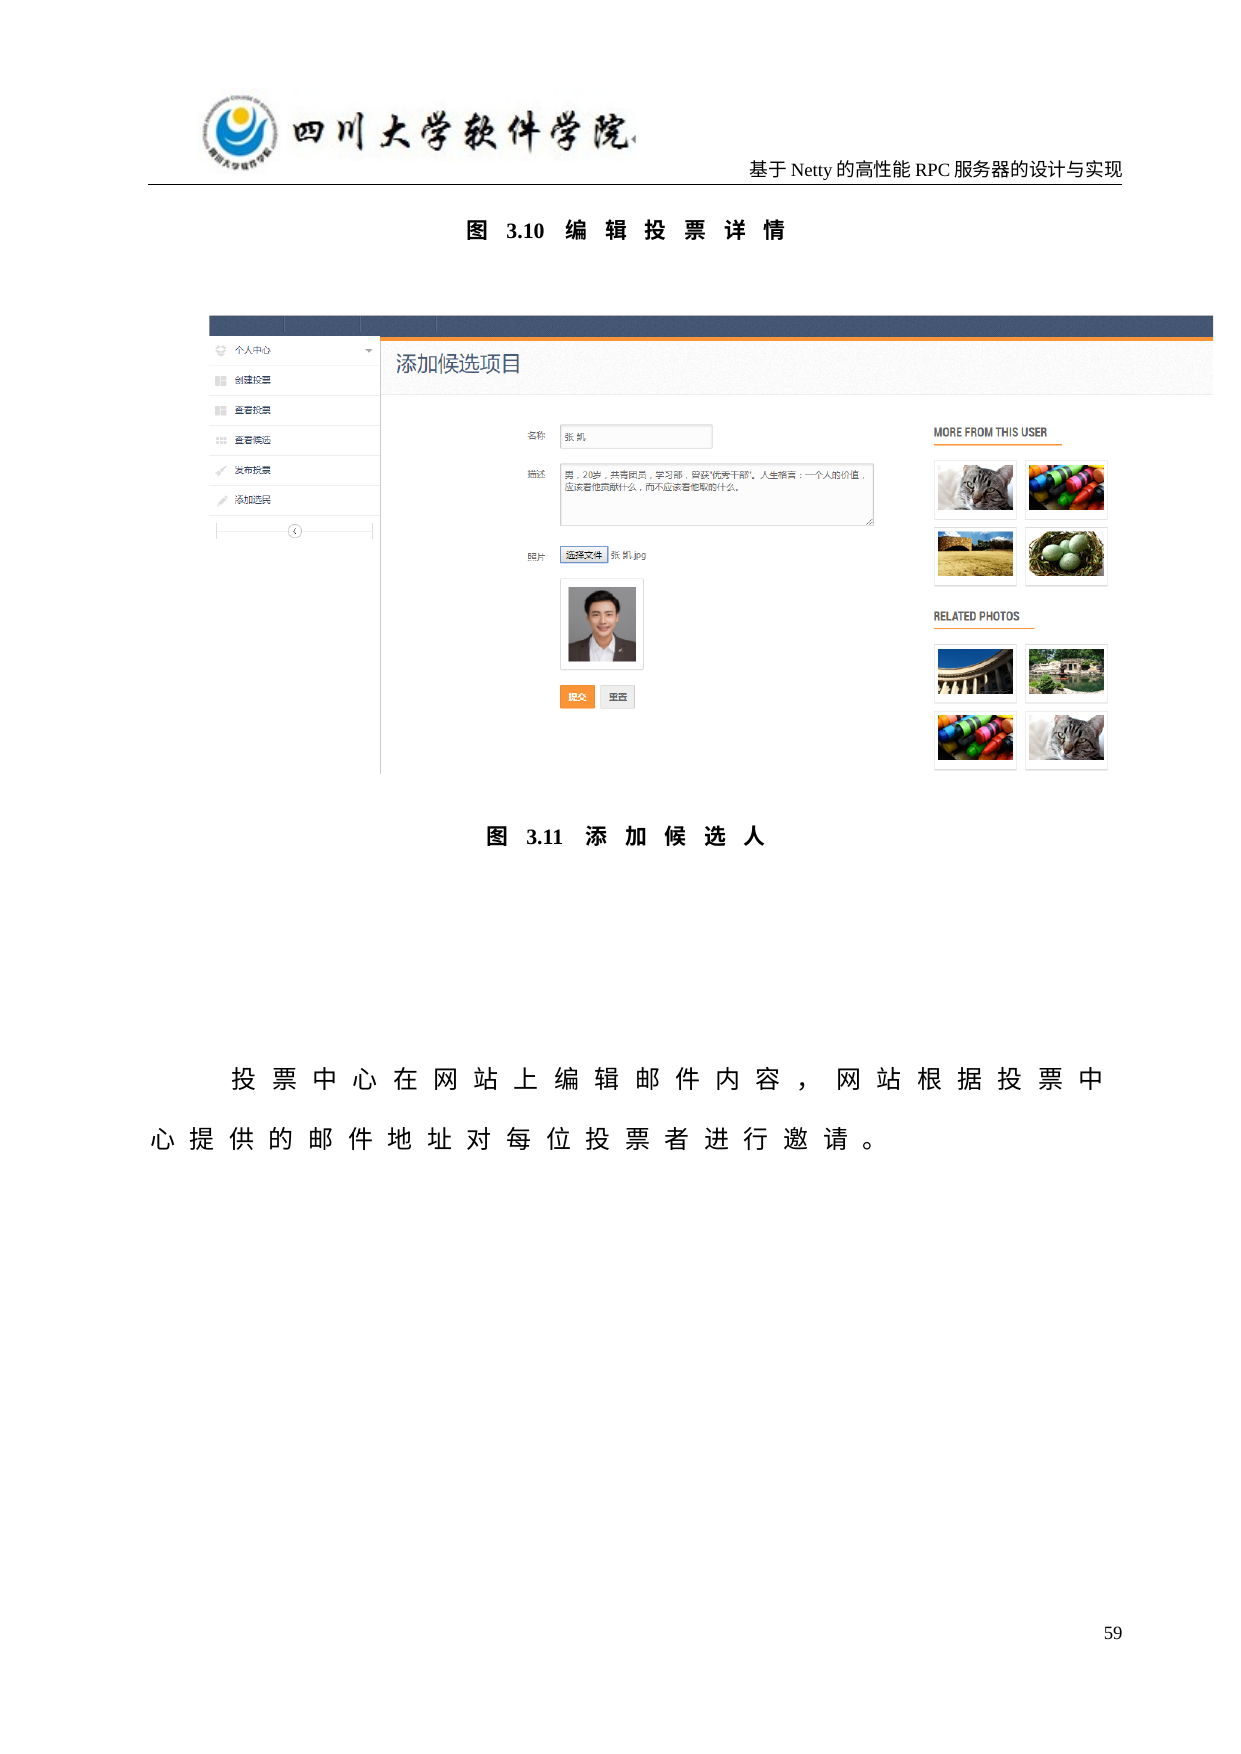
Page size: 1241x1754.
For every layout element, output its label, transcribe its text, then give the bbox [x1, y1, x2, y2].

text 图3.10 编辑投票详情 [150, 198, 1120, 259]
text 图3.11 添加候选人 [150, 805, 1120, 865]
picture [197, 88, 639, 177]
text 投票中心在网站上编辑邮件内容，网站根据投票中心提供的邮件地址对每位投票者进行邀请。 [150, 1047, 1120, 1168]
picture [209, 315, 1214, 774]
